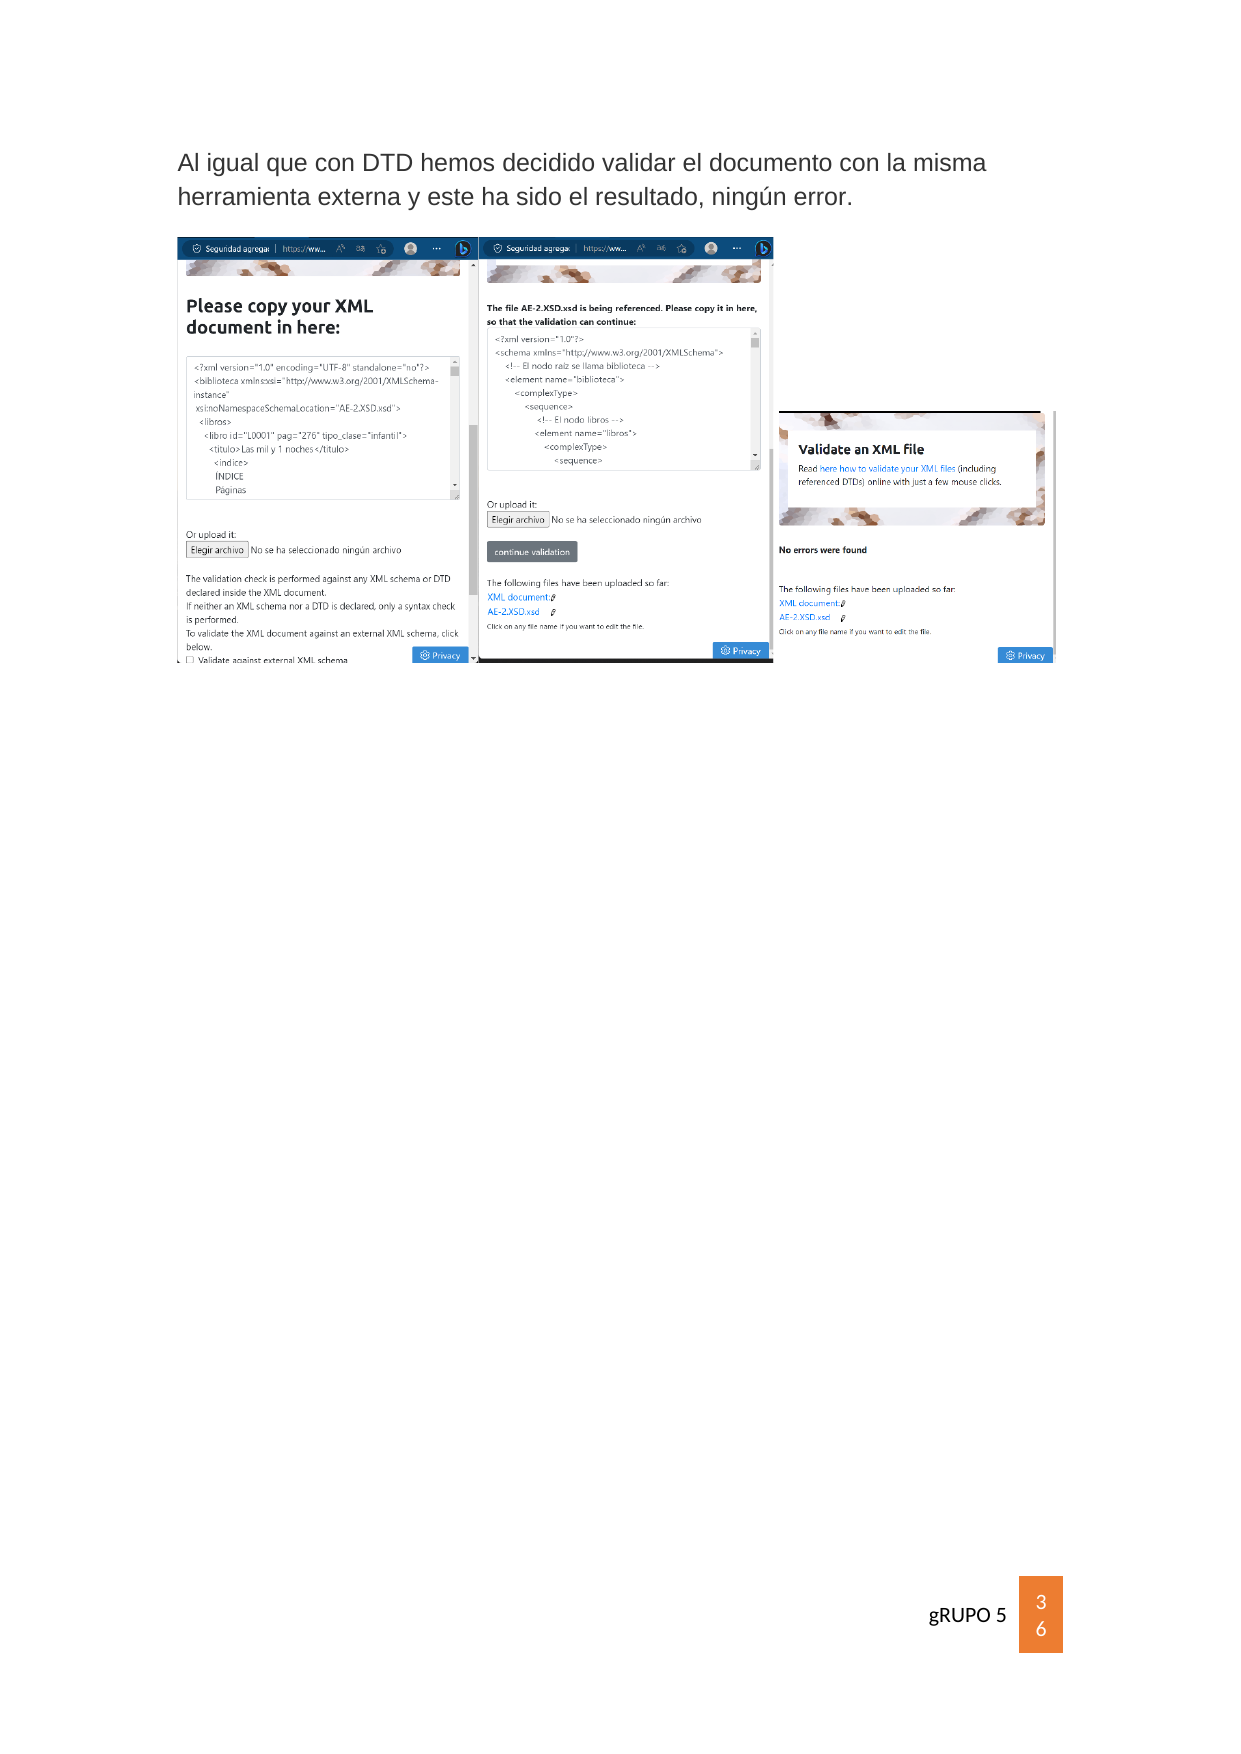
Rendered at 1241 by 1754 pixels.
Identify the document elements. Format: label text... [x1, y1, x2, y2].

text Al igual que con DTD hemos decidido validar el documento con la misma herramienta externa y este ha sido el resultado, ningún error. [177, 148, 1063, 211]
picture [177, 237, 1056, 663]
